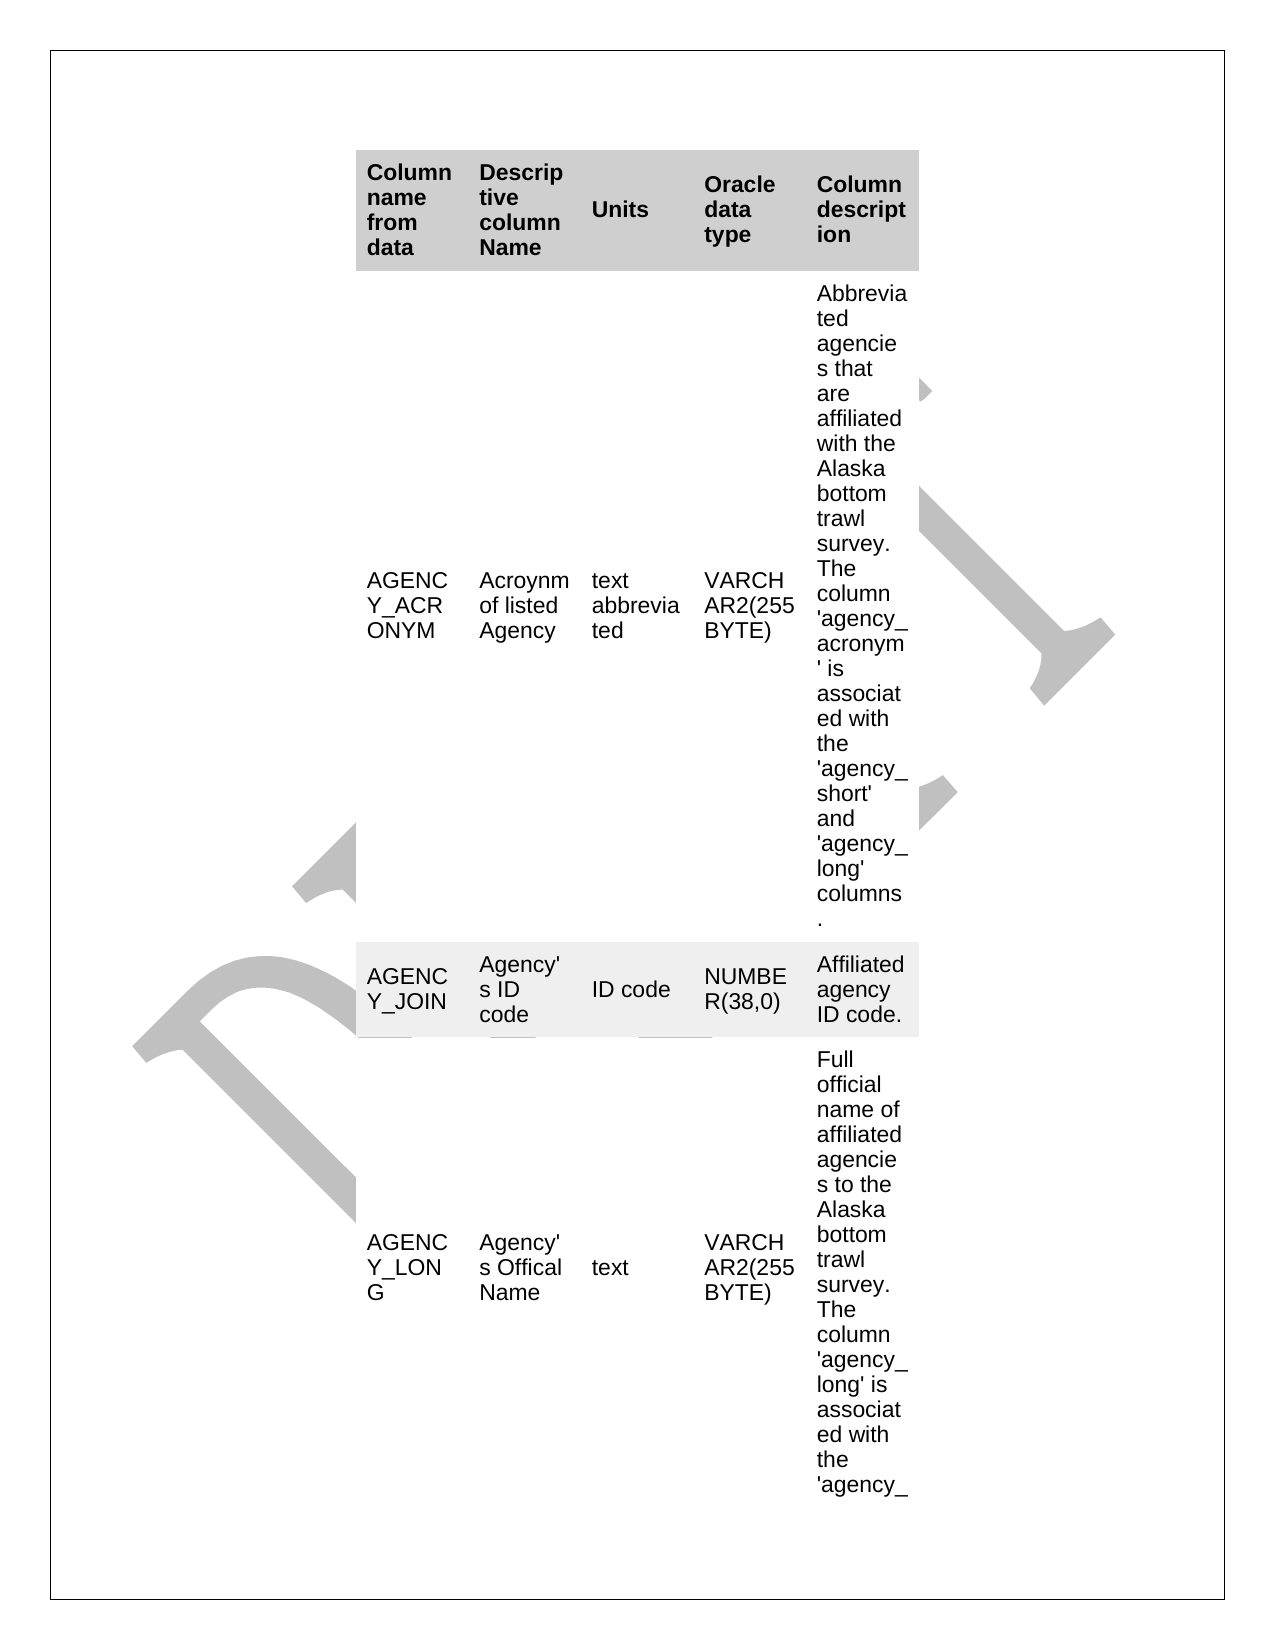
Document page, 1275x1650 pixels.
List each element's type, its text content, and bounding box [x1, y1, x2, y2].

table_header Column description [806, 150, 919, 271]
table_cell AGENCY_ACRONYM [356, 271, 469, 942]
table_cell NUMBER(38,0) [694, 942, 806, 1037]
table_cell AGENCY_LONG [356, 1038, 469, 1498]
table_cell Agency's ID code [469, 942, 581, 1037]
table_header Column name from data [356, 150, 469, 271]
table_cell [806, 1038, 919, 1498]
table_header Oracle data type [694, 150, 806, 271]
table_cell Abbreviated agencies that are affiliated with the Alaska bottom trawl survey. The column 'agency_acronym' is associated with the 'agency_short' and 'agency_long' columns. [806, 271, 919, 942]
table_header Descriptive column Name [469, 150, 581, 271]
table_cell AGENCY_JOIN [356, 942, 469, 1037]
table_cell Agency's Offical Name [469, 1038, 581, 1498]
table_cell Affiliated agency ID code. [806, 942, 919, 1037]
table_cell VARCHAR2(255 BYTE) [694, 271, 806, 942]
table_cell text [581, 1038, 694, 1498]
table_cell text abbreviated [581, 271, 694, 942]
table_cell ID code [581, 942, 694, 1037]
table_header Units [581, 150, 694, 271]
table_cell Acroynm of listed Agency [469, 271, 581, 942]
table_cell VARCHAR2(255 BYTE) [694, 1038, 806, 1498]
